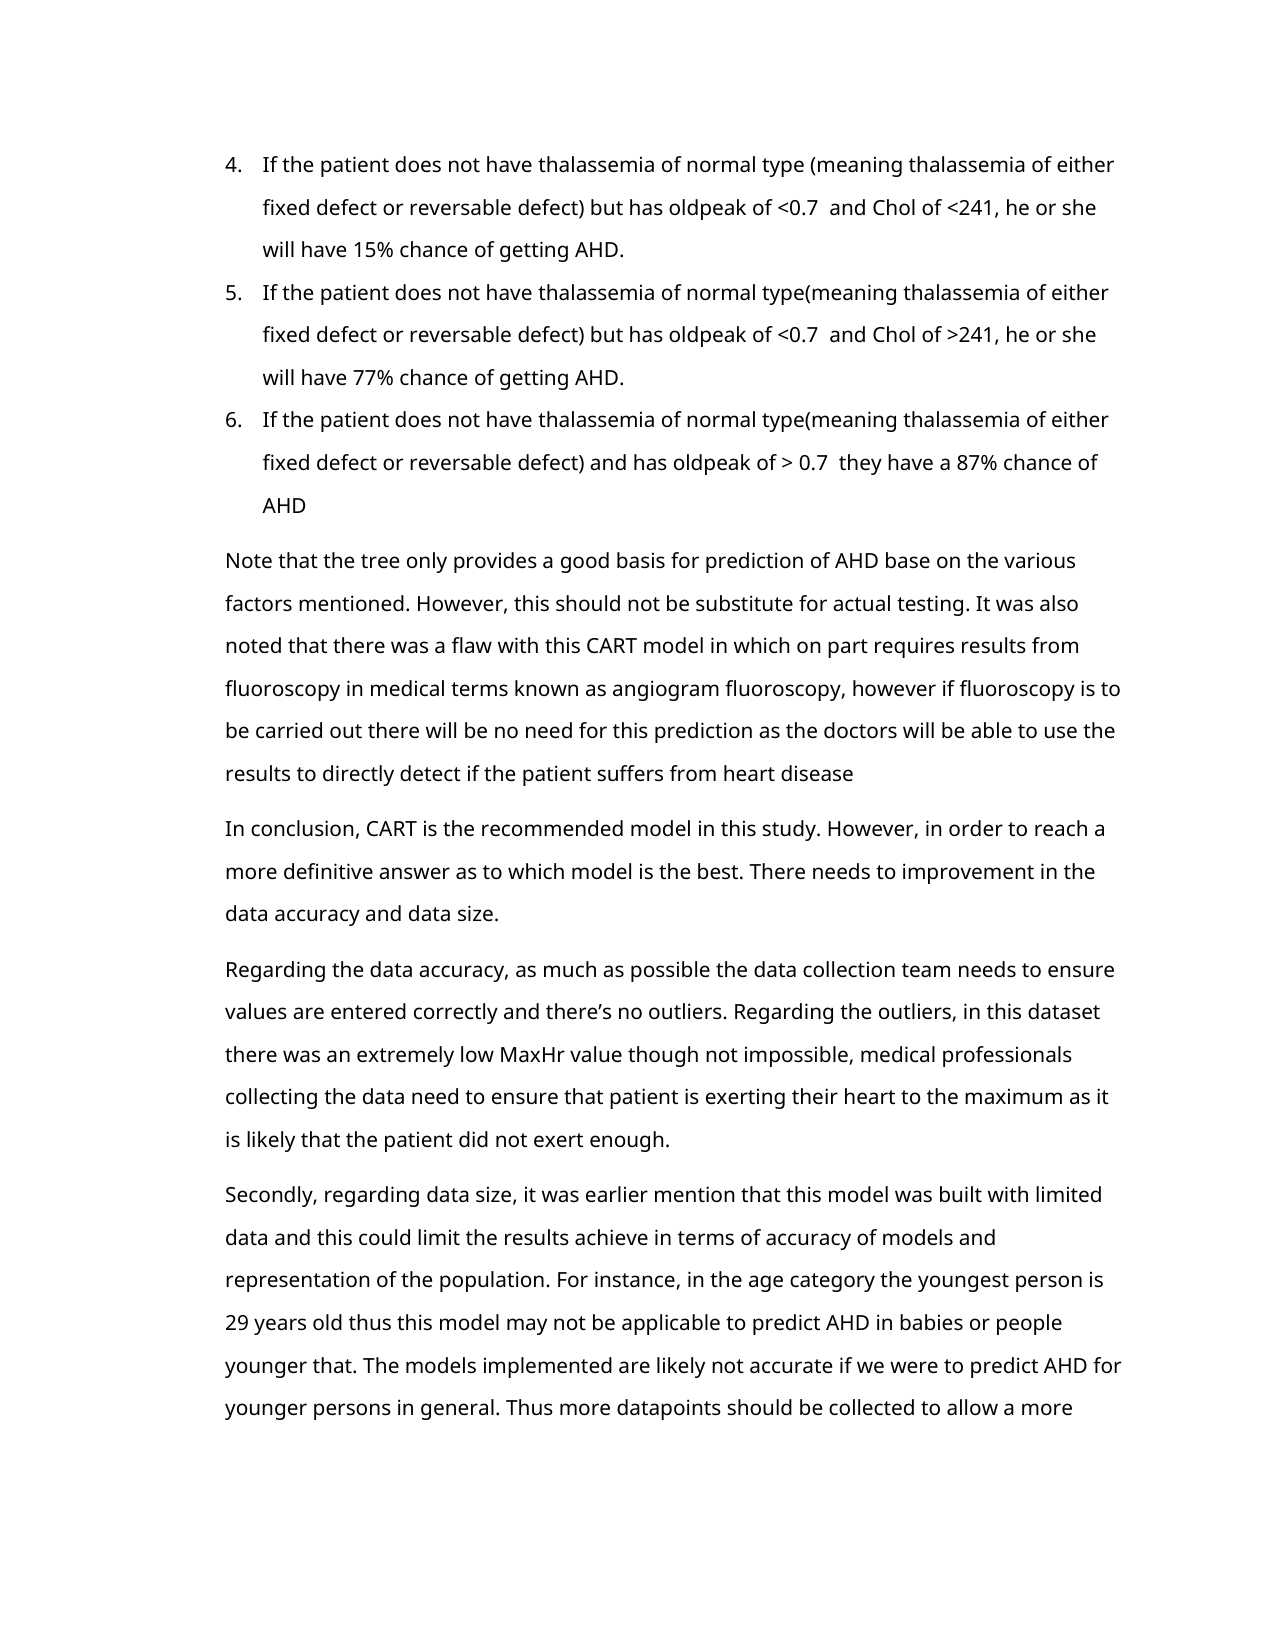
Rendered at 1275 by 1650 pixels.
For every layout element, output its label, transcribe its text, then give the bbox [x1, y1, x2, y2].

list If the patient does not have thalassemia of normal type(meaning thalassemia of either fixed defect or reversable defect) and has oldpeak of > 0.7 they have a 87% chance of AHD [225, 406, 1125, 519]
list If the patient does not have thalassemia of normal type (meaning thalassemia of either fixed defect or reversable defect) but has oldpeak of <0.7 and Chol of <241, he or she will have 15% chance of getting AHD. [225, 150, 1125, 264]
text Regarding the data accuracy, as much as possible the data collection team needs to ensure values are entered correctly and there’s no outliers. Regarding the outliers, in this dataset there was an extremely low MaxHr value though not impossible, medical professionals collecting the data need to ensure that patient is exerting their heart to the maximum as it is likely that the patient did not exert enough. [225, 955, 1125, 1153]
text Note that the tree only provides a good basis for prediction of AHD base on the various factors mentioned. However, this should not be substitute for actual testing. It was also noted that there was a flaw with this CART model in which on part requires results from fluoroscopy in medical terms known as angiogram fluoroscopy, however if fluoroscopy is to be carried out there will be no need for this prediction as the doctors will be able to use the results to directly detect if the patient suffers from heart disease [225, 546, 1125, 787]
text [225, 1180, 1125, 1422]
text In conclusion, CART is the recommended model in this study. However, in order to reach a more definitive answer as to which model is the best. There needs to improvement in the data accuracy and data size. [225, 814, 1125, 928]
list If the patient does not have thalassemia of normal type(meaning thalassemia of either fixed defect or reversable defect) but has oldpeak of <0.7 and Chol of >241, he or she will have 77% chance of getting AHD. [225, 278, 1125, 391]
